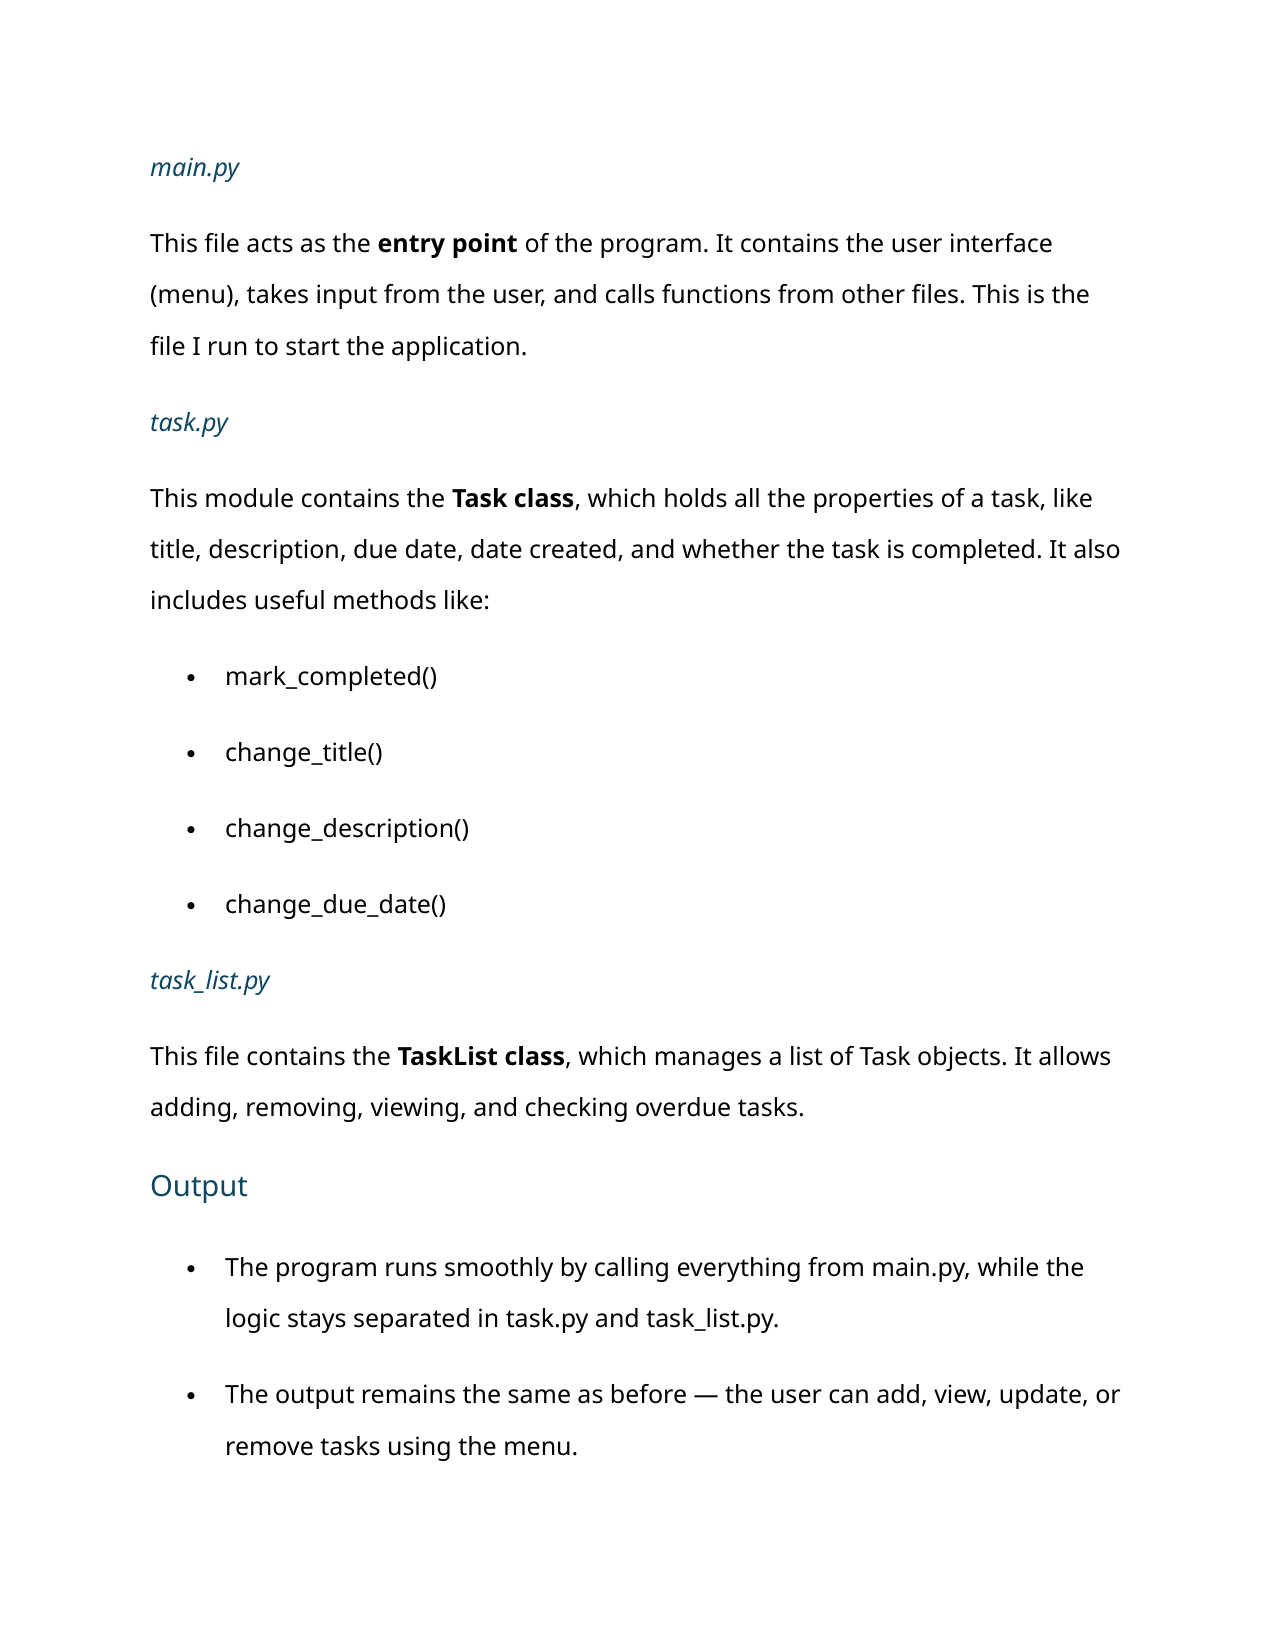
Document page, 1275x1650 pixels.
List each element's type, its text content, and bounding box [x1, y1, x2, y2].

list change_due_date() [187, 886, 1125, 921]
text This module contains the Task class, which holds all the properties of a task, like title, description, due date, date created, and whether the task is completed. It also includes useful methods like: [150, 480, 1125, 616]
list mark_completed() [187, 658, 1125, 692]
text This file contains the TaskList class, which manages a list of Task objects. It allows adding, removing, viewing, and checking overdue tasks. [150, 1038, 1125, 1124]
text This file acts as the entry point of the program. It contains the user interface (menu), takes input from the user, and calls functions from other files. This is the file I run to start the application. [150, 226, 1125, 362]
list change_title() [187, 734, 1125, 768]
subtitle task.py [150, 404, 1125, 438]
list The program runs smoothly by calling everything from main.py, while the logic stays separated in task.py and task_list.py. [187, 1250, 1125, 1335]
list The output remains the same as before — the user can add, view, update, or remove tasks using the menu. [187, 1377, 1125, 1462]
subtitle main.py [150, 150, 1125, 184]
subtitle task_list.py [150, 962, 1125, 997]
list change_description() [187, 810, 1125, 844]
subtitle Output [150, 1166, 1125, 1205]
